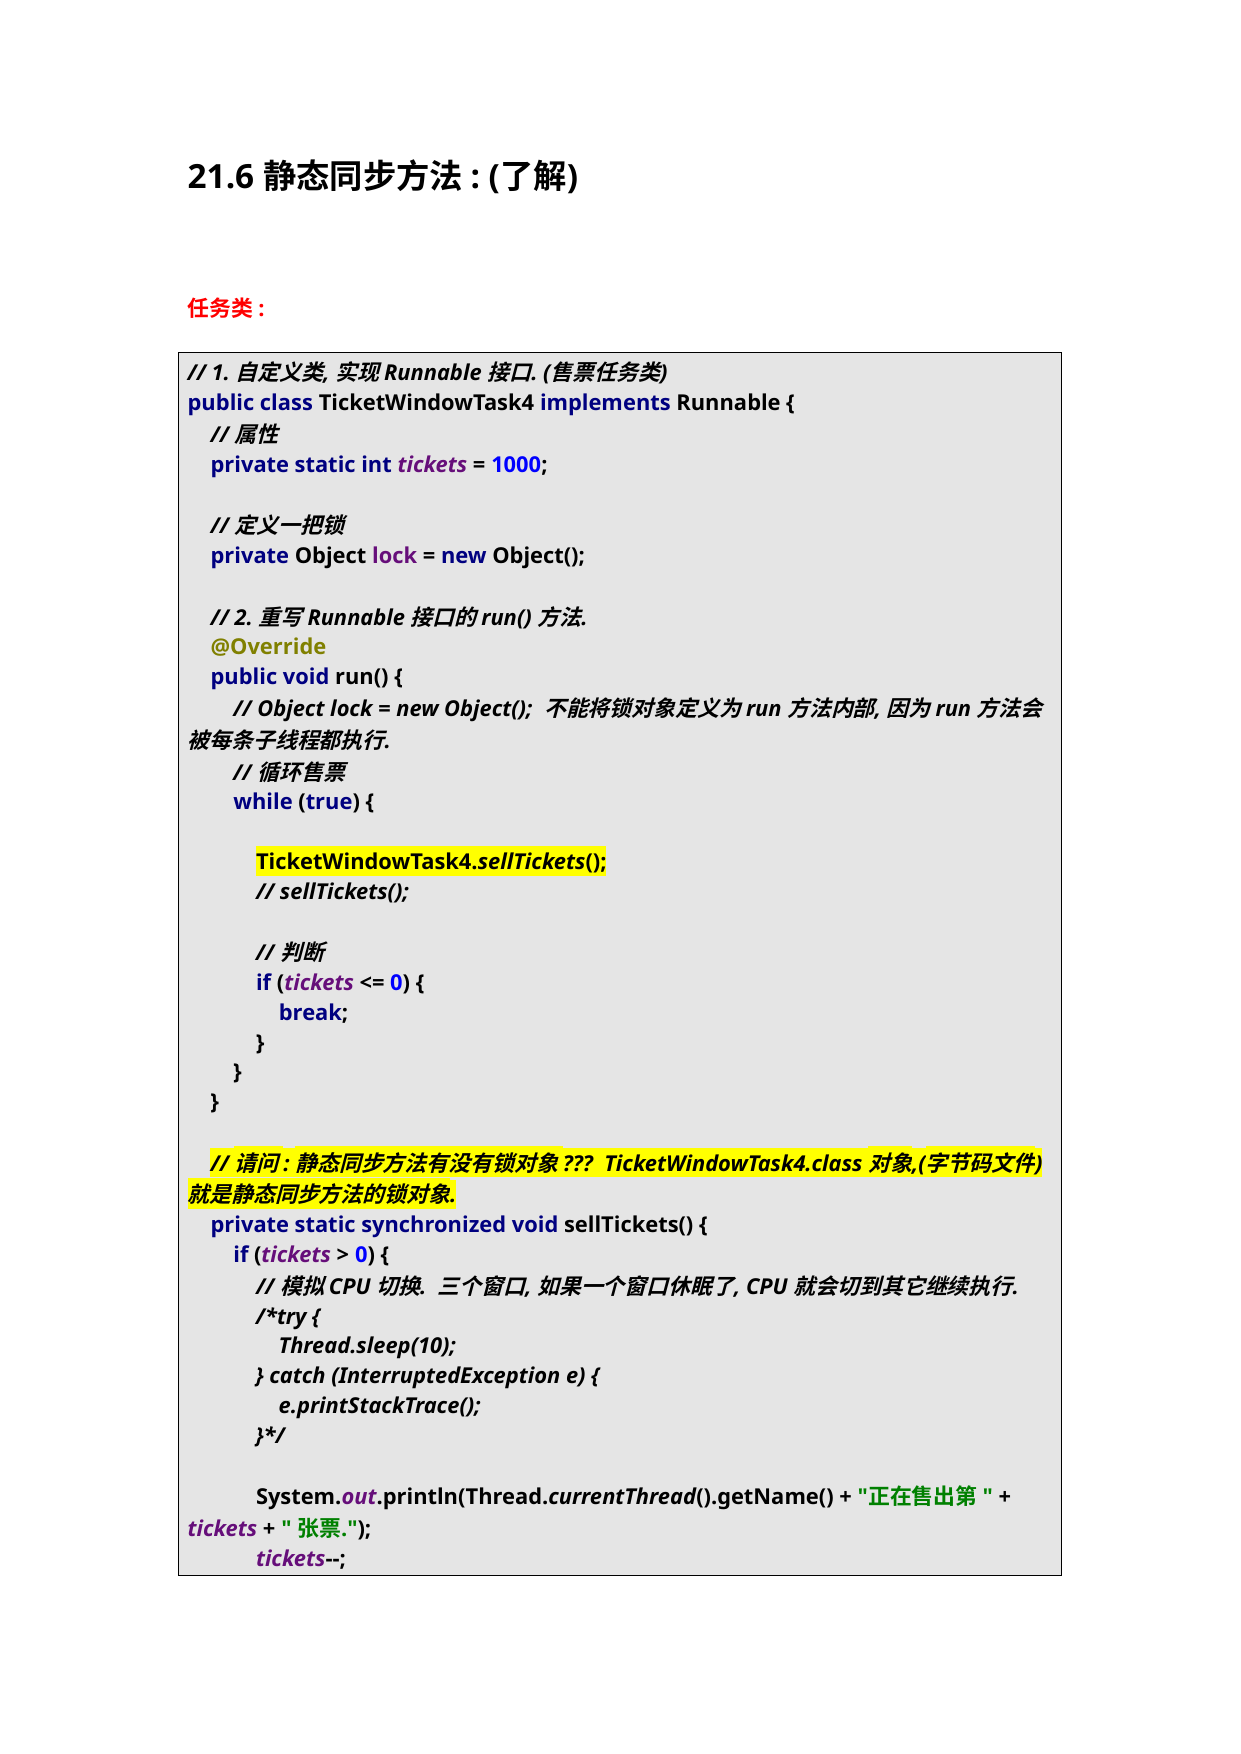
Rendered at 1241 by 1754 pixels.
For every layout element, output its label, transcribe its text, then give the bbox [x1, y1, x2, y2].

text 任务类 : [187, 291, 1053, 322]
subtitle 21.6 静态同步方法 : (了解) [187, 150, 1053, 198]
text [179, 353, 1061, 1575]
